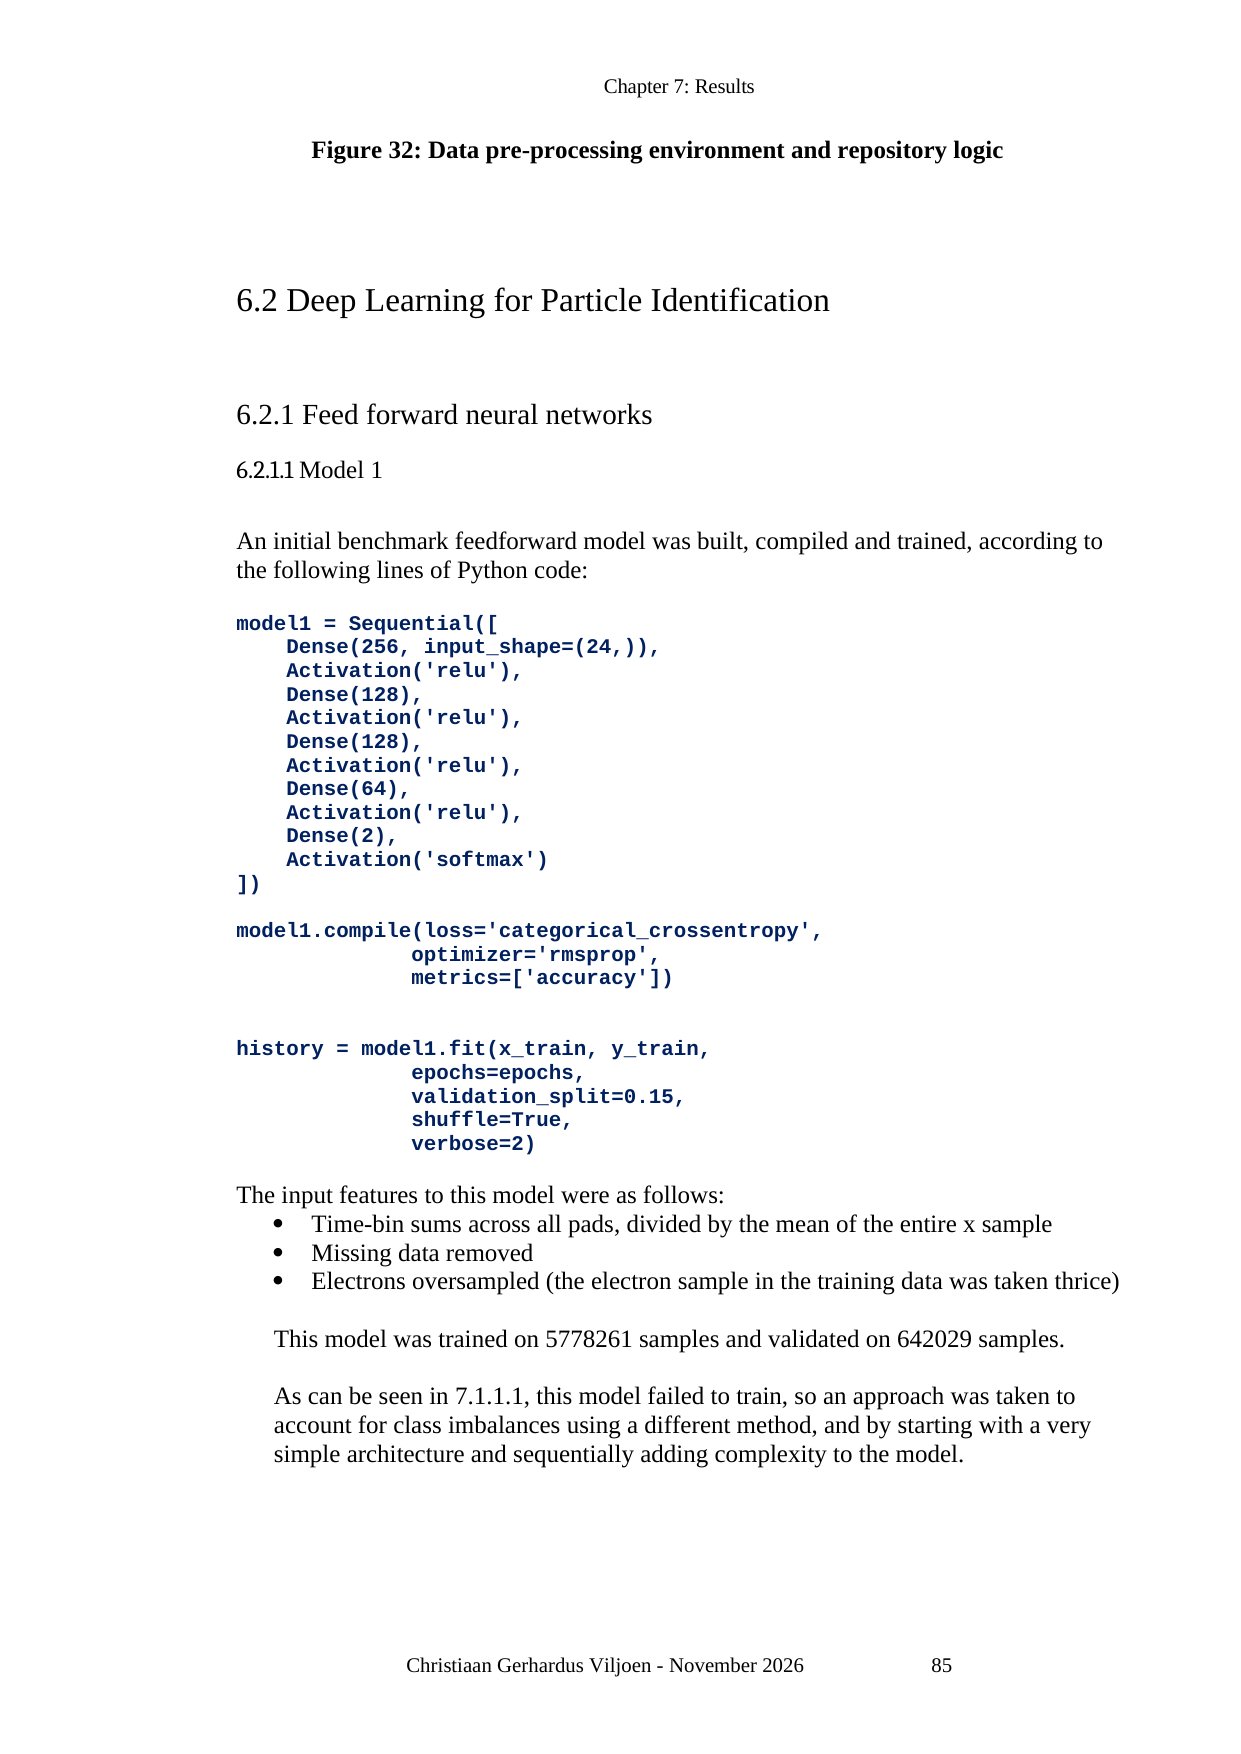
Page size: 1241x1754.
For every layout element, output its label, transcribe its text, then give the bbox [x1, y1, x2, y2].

text Activation('softmax') [236, 849, 1122, 873]
text optimizer='rmsprop', [236, 944, 1122, 967]
list Time-bin sums across all pads, divided by the mean of the entire x sample [274, 1209, 1122, 1238]
text An initial benchmark feedforward model was built, compiled and trained, according to the following lines of Python code: [236, 526, 1122, 584]
text epochs=epochs, [236, 1062, 1122, 1086]
text Dense(128), [236, 731, 1122, 754]
text Figure 32: Data pre-processing environment and repository logic [311, 135, 1122, 164]
text model1.compile(loss='categorical_crossentropy', [236, 920, 1122, 944]
text history = model1.fit(x_train, y_train, [236, 1038, 1122, 1062]
list Missing data removed [274, 1238, 1122, 1266]
text Dense(256, input_shape=(24,)), [236, 636, 1122, 660]
subtitle Model 1 [236, 456, 1122, 485]
text metrics=['accuracy']) [236, 967, 1122, 991]
subtitle Feed forward neural networks [236, 397, 1122, 431]
list Electrons oversampled (the electron sample in the training data was taken thrice) [274, 1266, 1122, 1295]
subtitle Deep Learning for Particle Identification [236, 280, 1122, 318]
text The input features to this model were as follows: [236, 1180, 1122, 1209]
text ]) [236, 873, 1122, 896]
text model1 = Sequential([ [236, 613, 1122, 636]
text As can be seen in 7.1.1.1, this model failed to train, so an approach was taken to account for class imbalances using a different method, and by starting with a very simple architecture and sequentially adding complexity to the model. [274, 1381, 1122, 1468]
text Dense(2), [236, 826, 1122, 849]
text Activation('relu'), [236, 707, 1122, 731]
text validation_split=0.15, [236, 1086, 1122, 1109]
text Dense(128), [236, 684, 1122, 707]
text Activation('relu'), [236, 802, 1122, 826]
text Dense(64), [236, 778, 1122, 802]
text verbose=2) [236, 1133, 1122, 1157]
text Activation('relu'), [236, 660, 1122, 684]
text This model was trained on 5778261 samples and validated on 642029 samples. [274, 1324, 1122, 1353]
text Activation('relu'), [236, 754, 1122, 778]
text shuffle=True, [236, 1109, 1122, 1133]
